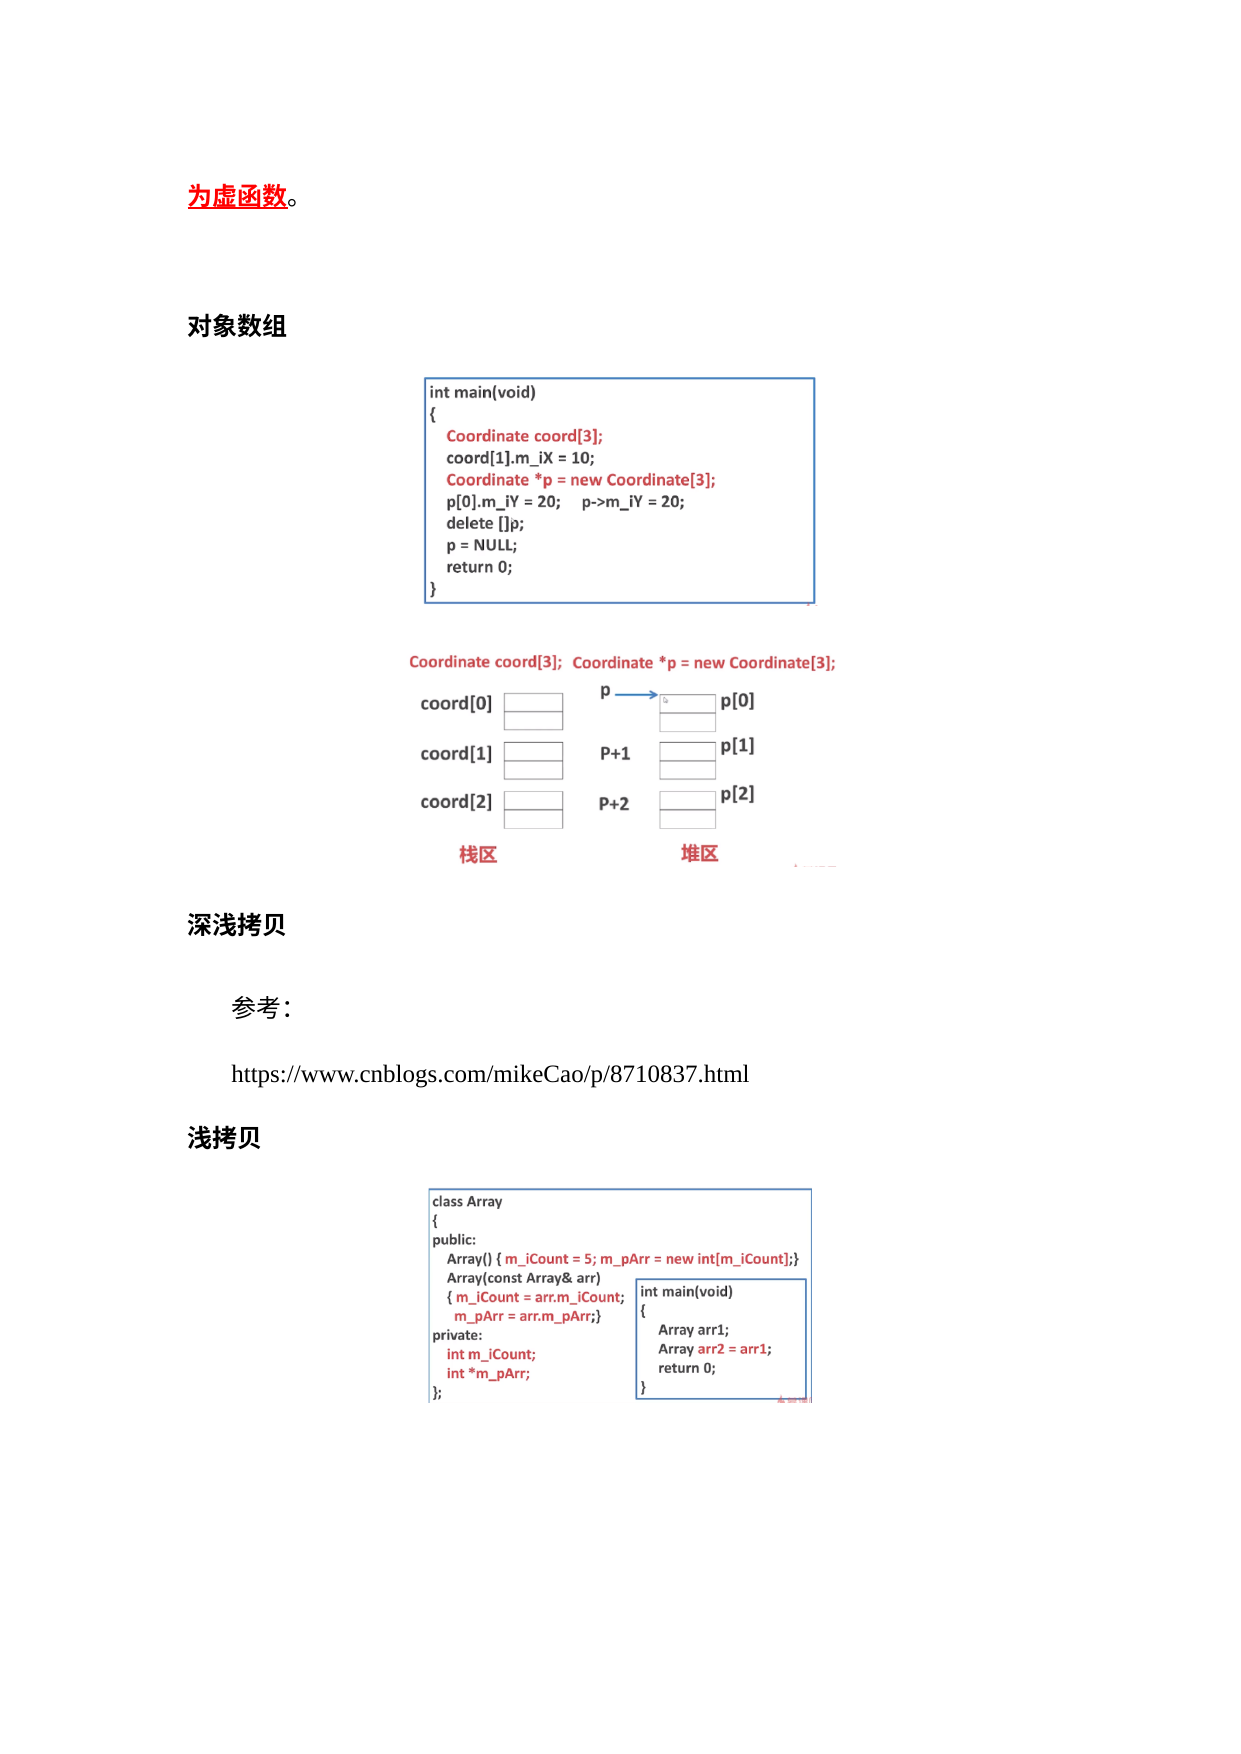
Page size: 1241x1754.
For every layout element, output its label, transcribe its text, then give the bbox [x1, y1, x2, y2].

text 参考： [187, 974, 1053, 1039]
subtitle 对象数组 [187, 292, 1053, 357]
picture [422, 375, 818, 606]
subtitle 浅拷贝 [187, 1104, 1053, 1169]
picture [404, 649, 837, 867]
subtitle 深浅拷贝 [187, 891, 1053, 956]
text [187, 162, 1053, 227]
text https://www.cnblogs.com/mikeCao/p/8710837.html [187, 1058, 1053, 1090]
picture [428, 1187, 812, 1403]
